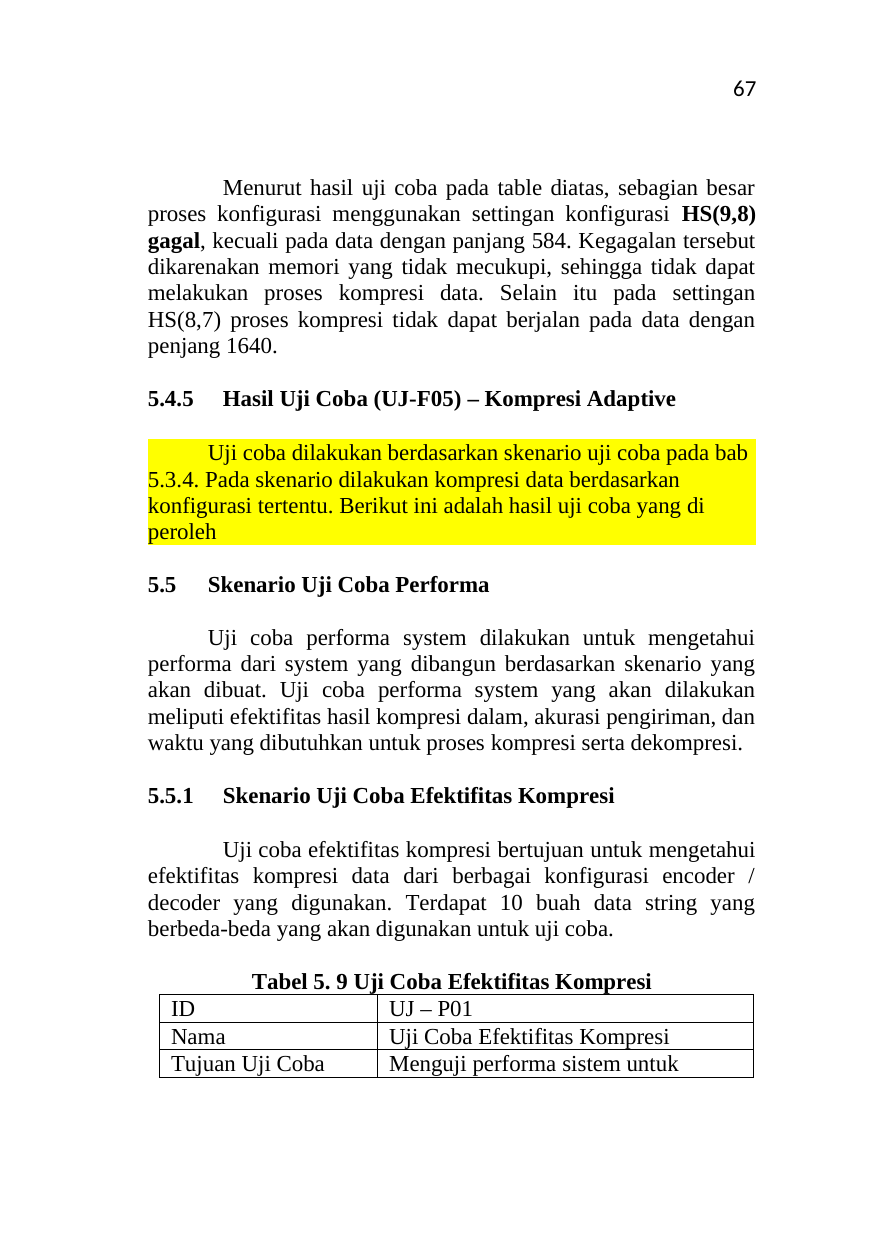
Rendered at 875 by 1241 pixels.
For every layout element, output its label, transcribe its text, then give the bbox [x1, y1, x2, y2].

table_cell Nama [160, 1023, 377, 1049]
table_header ID [160, 995, 377, 1022]
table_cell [378, 1050, 753, 1077]
text Menurut hasil uji coba pada table diatas, sebagian besar proses konfigurasi menggunakan settingan konfigurasi HS(9,8) gagal, kecuali pada data dengan panjang 584. Kegagalan tersebut dikarenakan memori yang tidak mecukupi, sehingga tidak dapat melakukan proses kompresi data. Selain itu pada settingan HS(8,7) proses kompresi tidak dapat berjalan pada data dengan penjang 1640. [148, 174, 756, 358]
text Uji coba performa system dilakukan untuk mengetahui performa dari system yang dibangun berdasarkan skenario yang akan dibuat. Uji coba performa system yang akan dilakukan meliputi efektifitas hasil kompresi dalam, akurasi pengiriman, dan waktu yang dibutuhkan untuk proses kompresi serta dekompresi. [148, 624, 756, 756]
text Uji coba dilakukan berdasarkan skenario uji coba pada bab 5.3.4. Pada skenario dilakukan kompresi data berdasarkan konfigurasi tertentu. Berikut ini adalah hasil uji coba yang di peroleh [148, 439, 756, 545]
table_header UJ – P01 [378, 995, 753, 1022]
subtitle Skenario Uji Coba Performa [148, 571, 756, 597]
subtitle Skenario Uji Coba Efektifitas Kompresi [148, 782, 756, 808]
subtitle Hasil Uji Coba (UJ-F05) – Kompresi Adaptive [148, 385, 756, 411]
text Uji coba efektifitas kompresi bertujuan untuk mengetahui efektifitas kompresi data dari berbagai konfigurasi encoder / decoder yang digunakan. Terdapat 10 buah data string yang berbeda-beda yang akan digunakan untuk uji coba. [148, 836, 756, 942]
table_cell Tujuan Uji Coba [160, 1050, 377, 1077]
table_cell Uji Coba Efektifitas Kompresi [378, 1023, 753, 1049]
